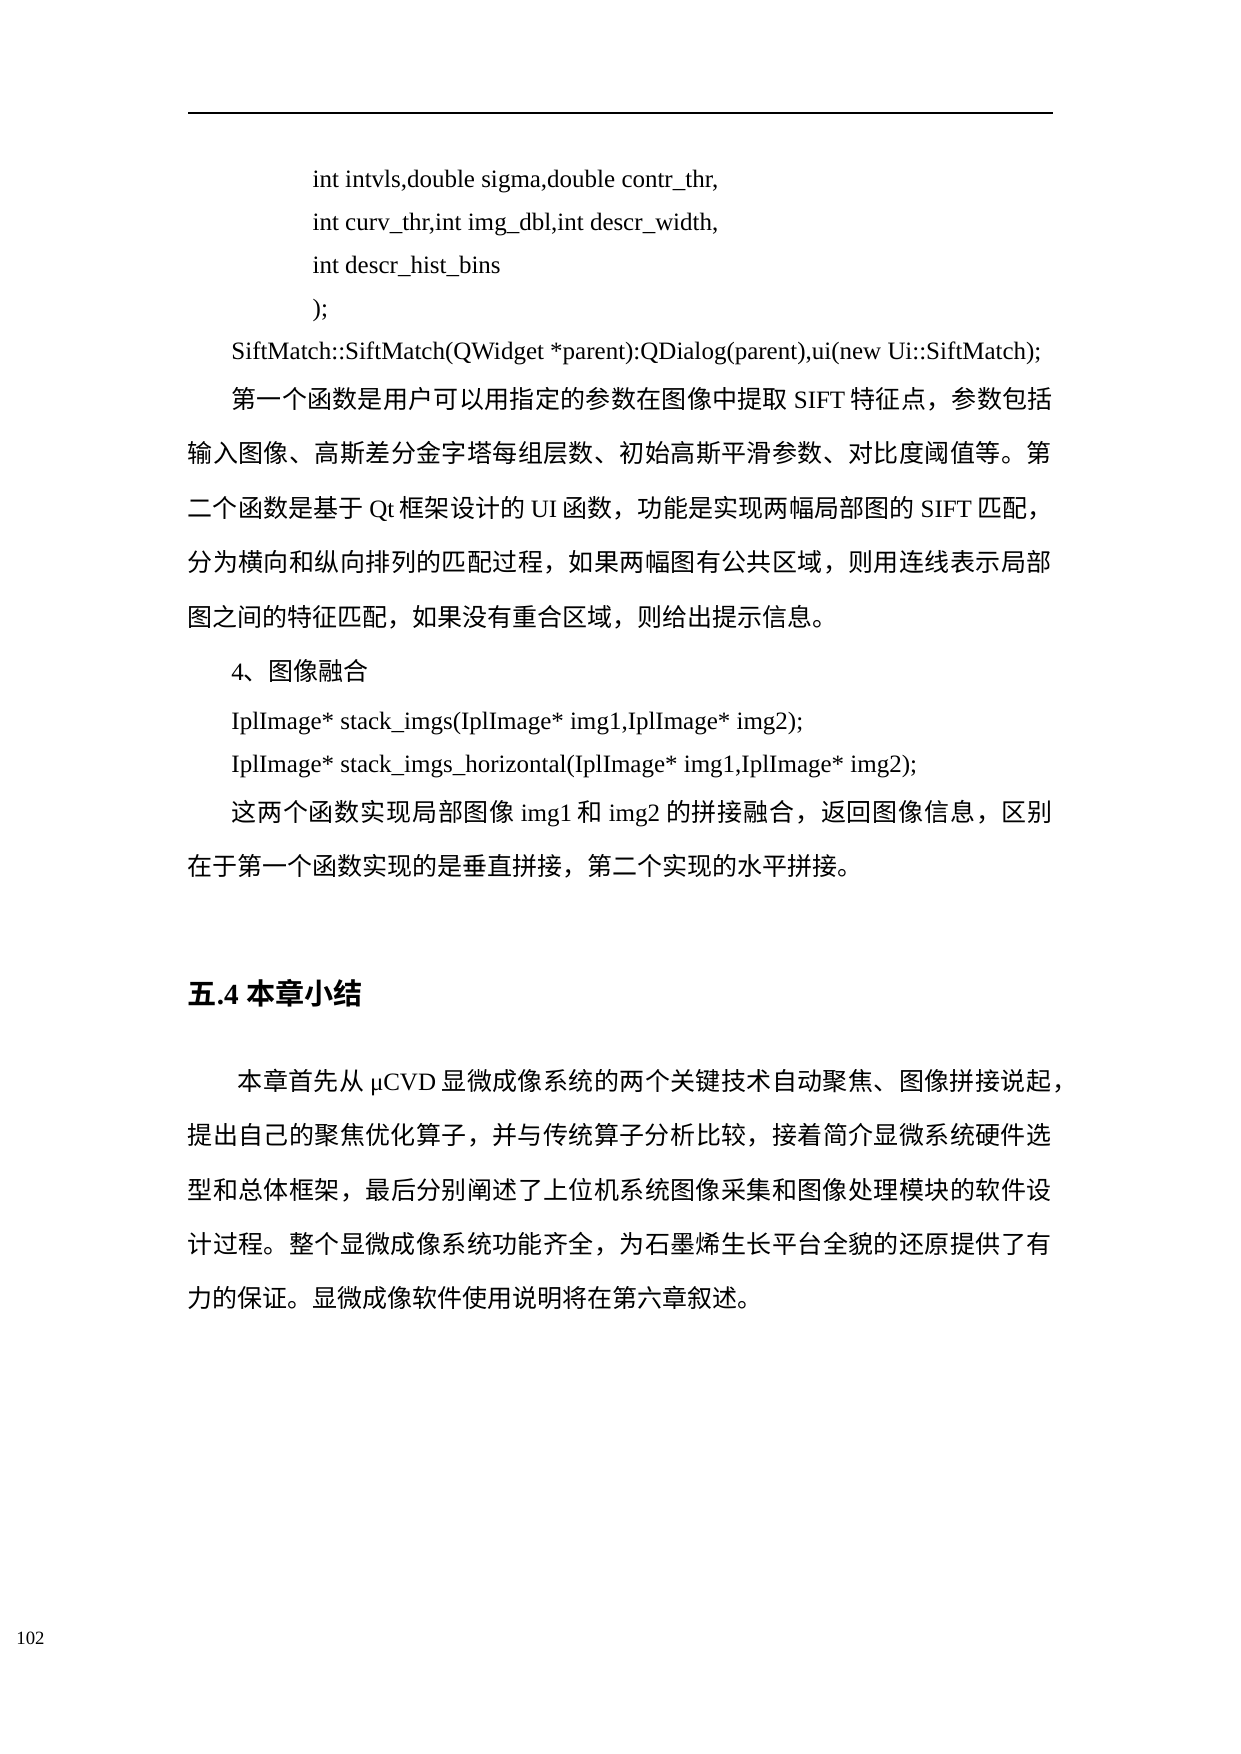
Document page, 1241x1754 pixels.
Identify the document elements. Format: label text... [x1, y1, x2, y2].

list int curv_thr,int img_dbl,int descr_width, [187, 207, 1053, 236]
subtitle 本章小结 [187, 971, 1053, 1013]
list 这两个函数实现局部图像img1和img2的拼接融合，返回图像信息，区别在于第一个函数实现的是垂直拼接，第二个实现的水平拼接。 [187, 792, 1053, 883]
list ); [187, 293, 1053, 322]
list int intvls,double sigma,double contr_thr, [187, 164, 1053, 193]
list 图像融合 [187, 651, 1053, 688]
text 本章首先从μCVD显微成像系统的两个关键技术自动聚焦、图像拼接说起，提出自己的聚焦优化算子，并与传统算子分析比较，接着简介显微系统硬件选型和总体框架，最后分别阐述了上位机系统图像采集和图像处理模块的软件设计过程。整个显微成像系统功能齐全，为石墨烯生长平台全貌的还原提供了有力的保证。显微成像软件使用说明将在第六章叙述。 [187, 1061, 1053, 1315]
list int descr_hist_bins [187, 250, 1053, 279]
list IplImage* stack_imgs_horizontal(IplImage* img1,IplImage* img2); [187, 749, 1053, 778]
list SiftMatch::SiftMatch(QWidget *parent):QDialog(parent),ui(new Ui::SiftMatch); [187, 336, 1053, 365]
list IplImage* stack_imgs(IplImage* img1,IplImage* img2); [187, 706, 1053, 734]
list 第一个函数是用户可以用指定的参数在图像中提取SIFT特征点，参数包括输入图像、高斯差分金字塔每组层数、初始高斯平滑参数、对比度阈值等。第二个函数是基于Qt框架设计的UI函数，功能是实现两幅局部图的SIFT匹配，分为横向和纵向排列的匹配过程，如果两幅图有公共区域，则用连线表示局部图之间的特征匹配，如果没有重合区域，则给出提示信息。 [187, 379, 1053, 633]
